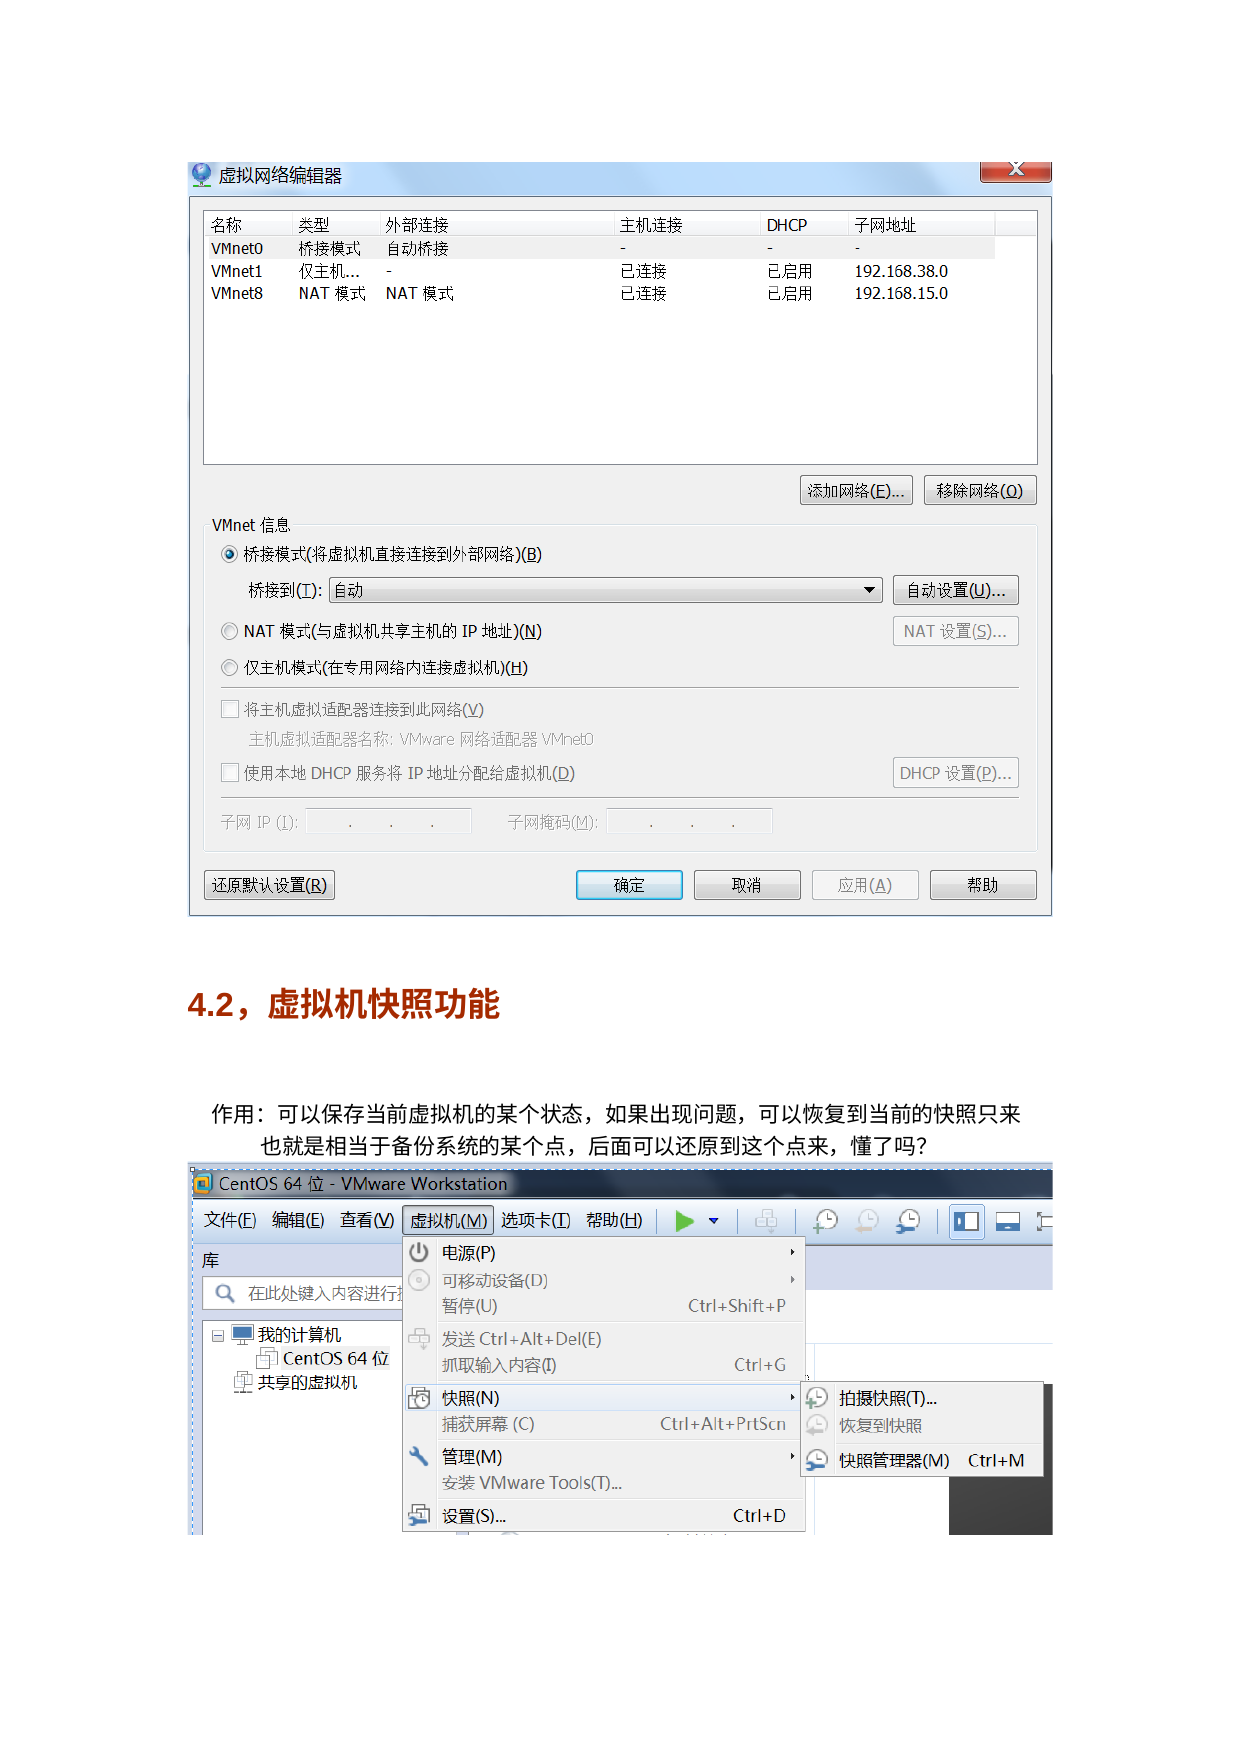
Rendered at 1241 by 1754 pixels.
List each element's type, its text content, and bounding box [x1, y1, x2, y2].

text 作用：可以保存当前虚拟机的某个状态，如果出现问题，可以恢复到当前的快照只来 [187, 1096, 1053, 1129]
text 也就是相当于备份系统的某个点，后面可以还原到这个点来，懂了吗？ [187, 1129, 1053, 1161]
picture [187, 1161, 1053, 1535]
subtitle 4.2，虚拟机快照功能 [187, 969, 1053, 1034]
picture [187, 162, 1053, 917]
